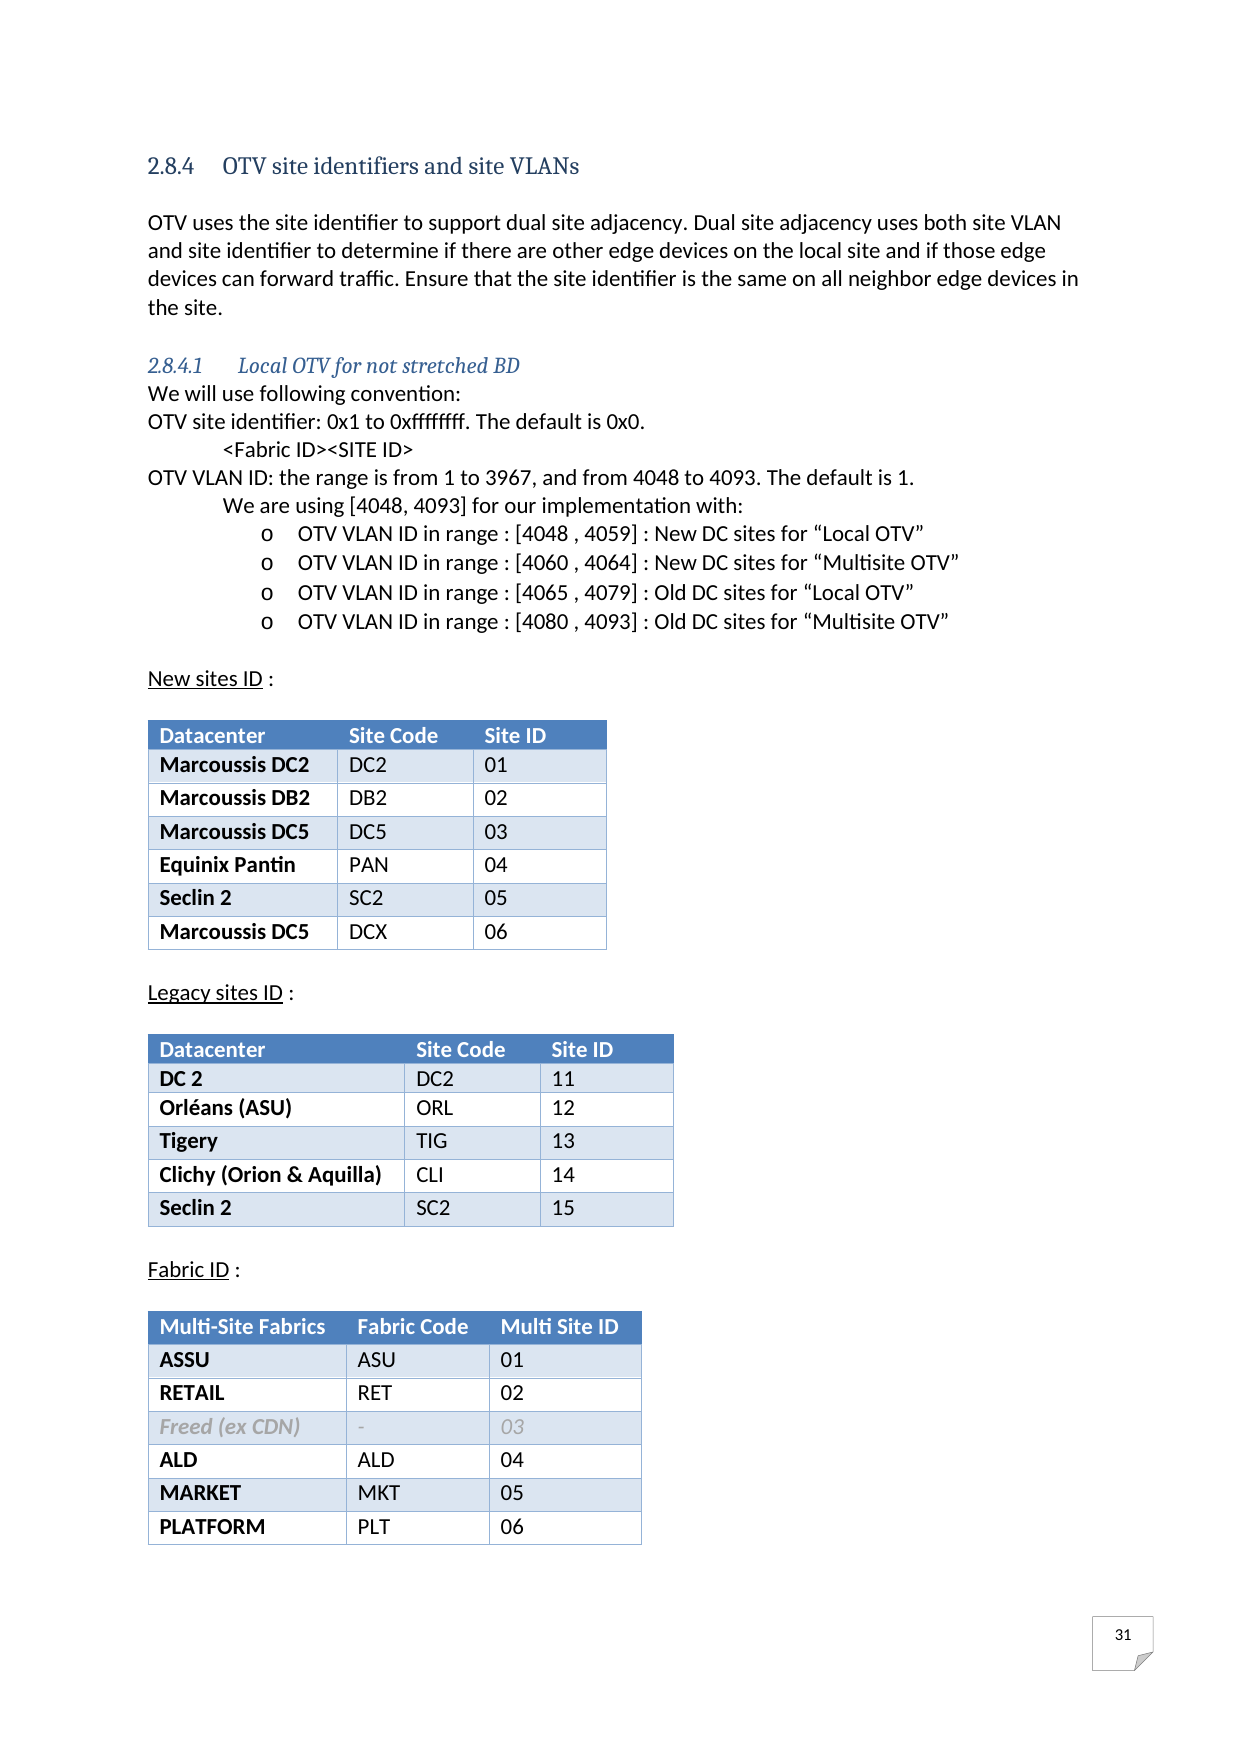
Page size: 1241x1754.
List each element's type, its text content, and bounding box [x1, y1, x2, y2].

table_cell 02 [490, 1379, 641, 1411]
text Legacy sites ID : [148, 978, 1093, 1006]
table_cell 06 [474, 917, 606, 949]
table_cell 02 [474, 784, 606, 816]
list We are using [4048, 4093] for our implementation with: [223, 491, 1093, 519]
table_header Datacenter [149, 721, 337, 749]
table_cell Equinix Pantin [149, 850, 337, 882]
table_cell PLATFORM [149, 1512, 346, 1544]
table_cell Marcoussis DC5 [149, 817, 337, 849]
table_cell 03 [490, 1412, 641, 1444]
table_header Fabric Code [347, 1312, 489, 1344]
table_cell 04 [490, 1445, 641, 1477]
subtitle OTV site identifiers and site VLANs [148, 152, 1093, 181]
subtitle Local OTV for not stretched BD [148, 353, 1093, 379]
table_cell Seclin 2 [149, 1193, 404, 1226]
table_cell CLI [405, 1160, 540, 1192]
table_cell 12 [541, 1093, 673, 1126]
table_cell DCX [338, 917, 473, 949]
table_cell Marcoussis DB2 [149, 784, 337, 816]
text OTV VLAN ID: the range is from 1 to 3967, and from 4048 to 4093. The default is 1. [148, 463, 1093, 491]
table_cell Orléans (ASU) [149, 1093, 404, 1126]
table_cell ORL [405, 1093, 540, 1126]
table_cell Clichy (Orion & Aquilla) [149, 1160, 404, 1192]
text Fabric ID : [148, 1255, 1093, 1283]
table_cell DC2 [338, 750, 473, 782]
table_header Site Code [405, 1035, 540, 1063]
table_cell TIG [405, 1127, 540, 1159]
text <Fabric ID><SITE ID> [148, 435, 1093, 463]
table_cell Freed (ex CDN) [149, 1412, 346, 1444]
table_cell Marcoussis DC2 [149, 750, 337, 782]
list OTV VLAN ID in range : [4060 , 4064] : New DC sites for “Multisite OTV” [260, 548, 1093, 578]
table_cell 04 [474, 850, 606, 882]
table_header Site ID [541, 1035, 673, 1063]
table_cell 01 [474, 750, 606, 782]
table_cell DC2 [405, 1064, 540, 1092]
table_cell SC2 [405, 1193, 540, 1226]
table_cell DC5 [338, 817, 473, 849]
table_cell PAN [338, 850, 473, 882]
text OTV site identifier: 0x1 to 0xffffffff. The default is 0x0. [148, 407, 1093, 435]
table_header Site Code [338, 721, 473, 749]
table_cell 01 [490, 1345, 641, 1377]
table_cell 13 [541, 1127, 673, 1159]
table_cell MARKET [149, 1479, 346, 1511]
text OTV uses the site identifier to support dual site adjacency. Dual site adjacency uses both site VLAN and site identifier to determine if there are other edge devices on the local site and if those edge devices can forward traffic. Ensure that the site identifier is the same on all neighbor edge devices in the site. [148, 208, 1093, 321]
table_cell RET [347, 1379, 489, 1411]
table_cell Tigery [149, 1127, 404, 1159]
table_cell 15 [541, 1193, 673, 1226]
table_cell - [347, 1412, 489, 1444]
table_cell 05 [490, 1479, 641, 1511]
table_header Multi Site ID [490, 1312, 641, 1344]
list OTV VLAN ID in range : [4065 , 4079] : Old DC sites for “Local OTV” [260, 578, 1093, 607]
table_cell MKT [347, 1479, 489, 1511]
text New sites ID : [148, 664, 1093, 692]
table_cell DB2 [338, 784, 473, 816]
table_cell SC2 [338, 884, 473, 916]
table_cell DC 2 [149, 1064, 404, 1092]
table_cell ASSU [149, 1345, 346, 1377]
table_cell 11 [541, 1064, 673, 1092]
table_cell 14 [541, 1160, 673, 1192]
table_cell RETAIL [149, 1379, 346, 1411]
table_cell 03 [474, 817, 606, 849]
table_header Multi-Site Fabrics [149, 1312, 346, 1344]
table_cell 06 [490, 1512, 641, 1544]
table_cell 05 [474, 884, 606, 916]
table_cell PLT [347, 1512, 489, 1544]
list OTV VLAN ID in range : [4080 , 4093] : Old DC sites for “Multisite OTV” [260, 607, 1093, 636]
table_header Site ID [474, 721, 606, 749]
table_cell Seclin 2 [149, 884, 337, 916]
table_cell Marcoussis DC5 [149, 917, 337, 949]
table_cell ASU [347, 1345, 489, 1377]
list OTV VLAN ID in range : [4048 , 4059] : New DC sites for “Local OTV” [260, 519, 1093, 548]
table_cell ALD [347, 1445, 489, 1477]
text We will use following convention: [148, 379, 1093, 407]
table_header Datacenter [149, 1035, 404, 1063]
table_cell ALD [149, 1445, 346, 1477]
